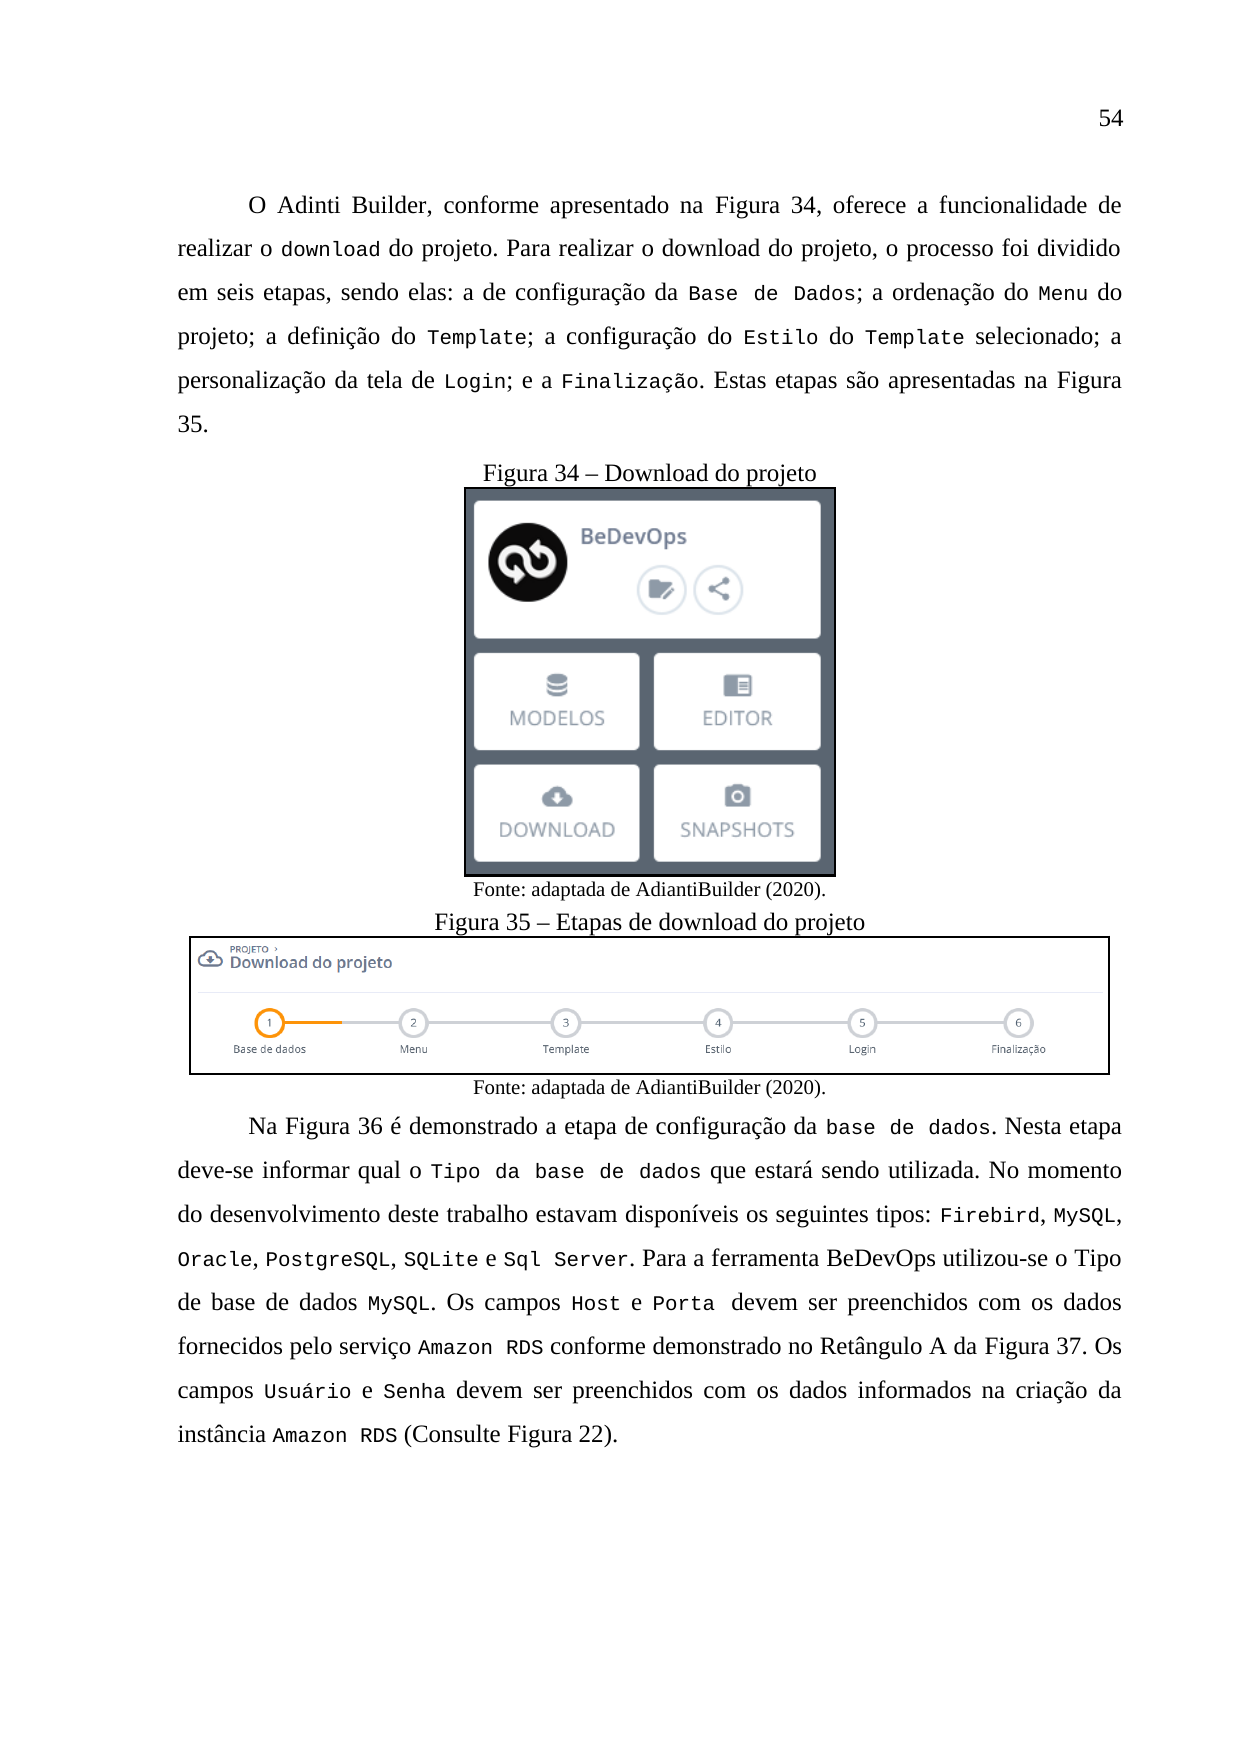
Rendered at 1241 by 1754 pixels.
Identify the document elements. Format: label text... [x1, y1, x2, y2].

text Fonte: adaptada de AdiantiBuilder (2020). [177, 1075, 1122, 1099]
picture [191, 938, 1108, 1073]
text O Adinti Builder, conforme apresentado na Figura 34, oferece a funcionalidade de realizar o download do projeto. Para realizar o download do projeto, o processo foi dividido em seis etapas, sendo elas: a de configuração da Base de Dados; a ordenação do Menu do projeto; a definição do Template; a configuração do Estilo do Template selecionado; a personalização da tela de Login; e a Finalização. Estas etapas são apresentadas na Figura 35. [177, 190, 1122, 438]
picture [466, 489, 834, 874]
text Na Figura 36 é demonstrado a etapa de configuração da base de dados. Nesta etapa deve-se informar qual o Tipo da base de dados que estará sendo utilizada. No momento do desenvolvimento deste trabalho estavam disponíveis os seguintes tipos: Firebird, MySQL, Oracle, PostgreSQL, SQLite e Sql Server. Para a ferramenta BeDevOps utilizou-se o Tipo de base de dados MySQL. Os campos Host e Porta devem ser preenchidos com os dados fornecidos pelo serviço Amazon RDS conforme demonstrado no Retângulo A da Figura 37. Os campos Usuário e Senha devem ser preenchidos com os dados informados na criação da instância Amazon RDS (Consulte Figura 22). [177, 1111, 1122, 1449]
text Fonte: adaptada de AdiantiBuilder (2020). [177, 877, 1122, 901]
